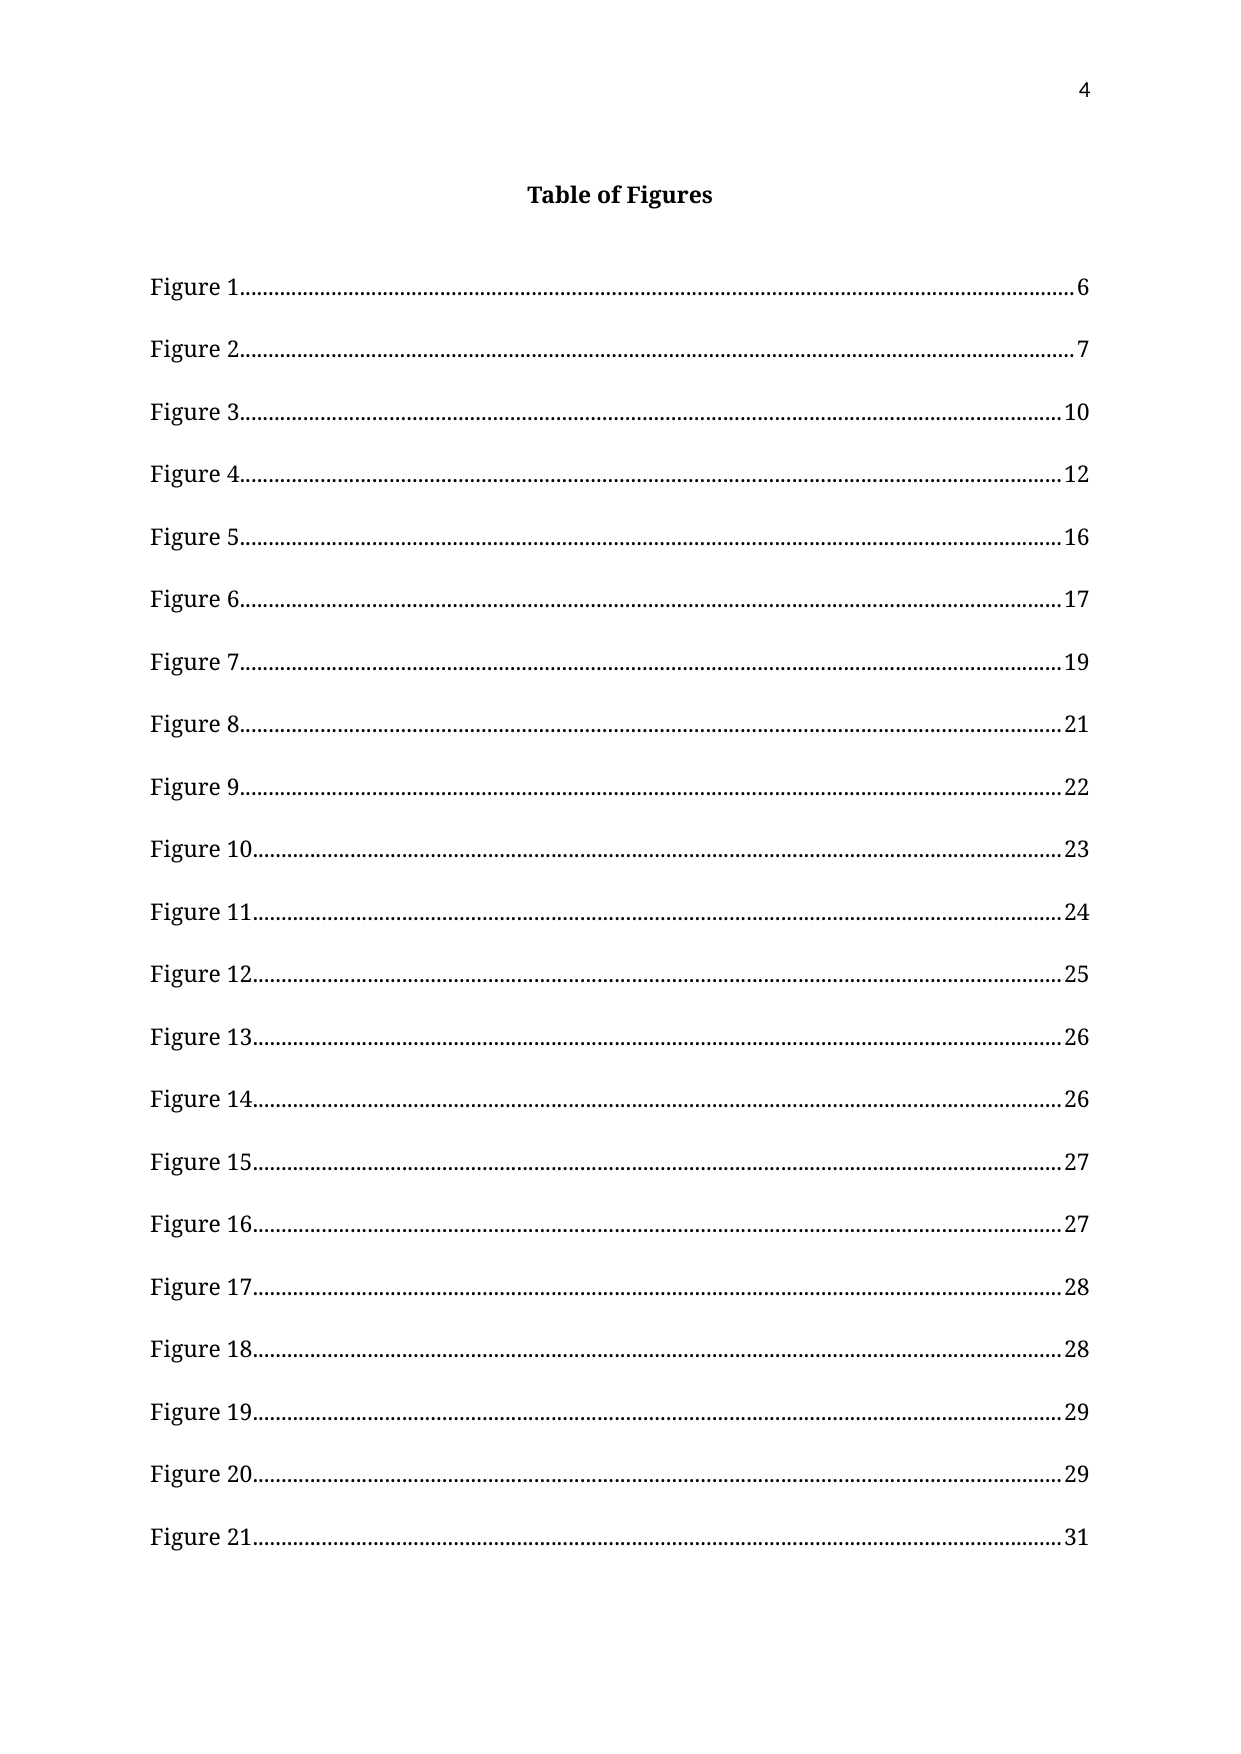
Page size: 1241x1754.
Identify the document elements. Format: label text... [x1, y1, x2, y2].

text Figure 21 31 [150, 1521, 1090, 1552]
text Figure 4 12 [150, 458, 1090, 489]
text Figure 2 7 [150, 333, 1090, 364]
text Figure 10 23 [150, 833, 1090, 864]
text Figure 19 29 [150, 1396, 1090, 1427]
text Figure 18 28 [150, 1333, 1090, 1364]
text Figure 9 22 [150, 771, 1090, 802]
text Figure 6 17 [150, 583, 1090, 614]
text Figure 16 27 [150, 1208, 1090, 1239]
text Figure 12 25 [150, 958, 1090, 989]
text Figure 1 6 [150, 271, 1090, 302]
text Figure 17 28 [150, 1271, 1090, 1302]
text Figure 5 16 [150, 521, 1090, 552]
text Figure 20 29 [150, 1458, 1090, 1489]
text Figure 11 24 [150, 896, 1090, 927]
text Figure 15 27 [150, 1146, 1090, 1177]
text Figure 13 26 [150, 1021, 1090, 1052]
text Figure 8 21 [150, 708, 1090, 739]
text Figure 7 19 [150, 646, 1090, 677]
subtitle Table of Figures [150, 179, 1090, 210]
text Figure 3 10 [150, 396, 1090, 427]
text Figure 14 26 [150, 1083, 1090, 1114]
